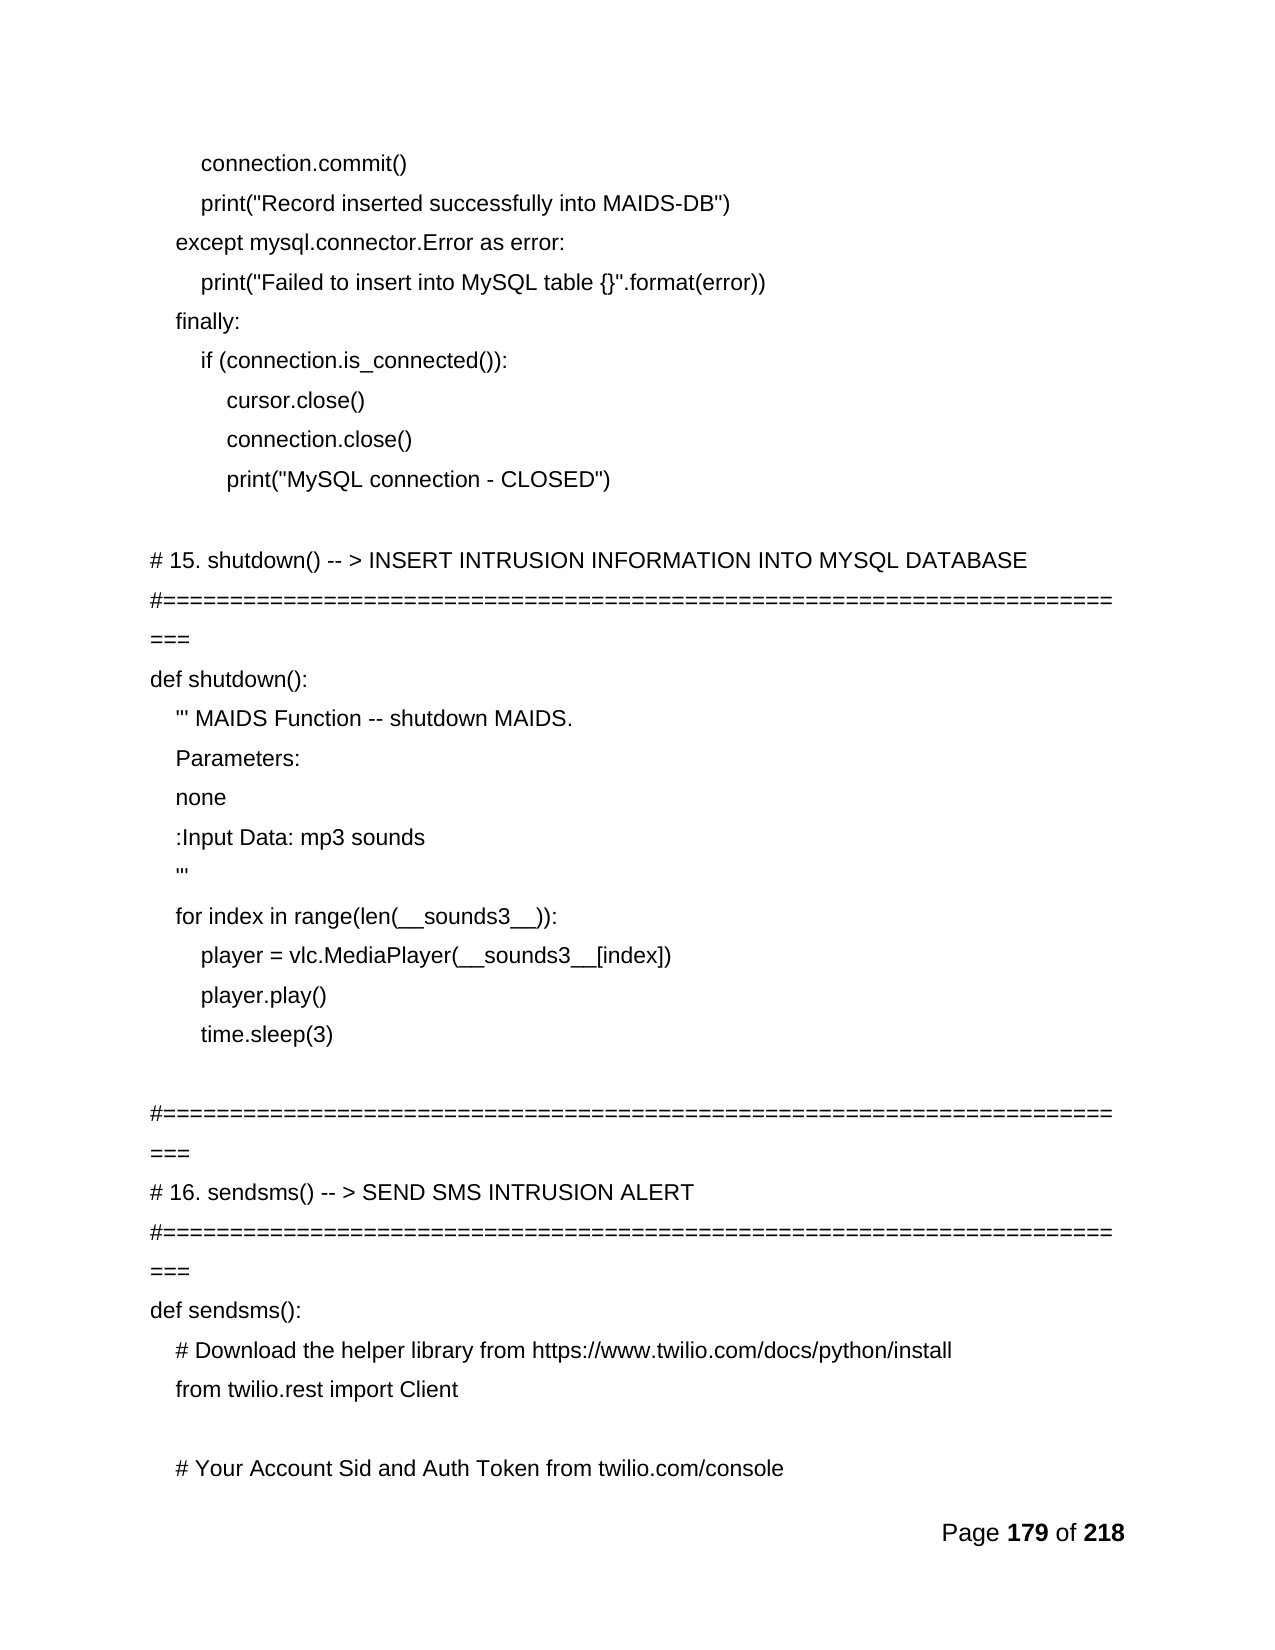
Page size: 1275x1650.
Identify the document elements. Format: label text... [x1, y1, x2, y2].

text Parameters: [150, 745, 1125, 771]
text cursor.close() [150, 387, 1125, 413]
text time.sleep(3) [150, 1021, 1125, 1047]
text ''' MAIDS Function -- shutdown MAIDS. [150, 705, 1125, 732]
text def shutdown(): [150, 666, 1125, 692]
text for index in range(len(__sounds3__)): [150, 903, 1125, 929]
text player = vlc.MediaPlayer(__sounds3__[index]) [150, 942, 1125, 968]
text # 15. shutdown() -- > INSERT INTRUSION INFORMATION INTO MYSQL DATABASE [150, 547, 1125, 574]
text # Your Account Sid and Auth Token from twilio.com/console [150, 1455, 1125, 1482]
text print("Record inserted successfully into MAIDS-DB") [150, 189, 1125, 216]
text if (connection.is_connected()): [150, 347, 1125, 374]
text :Input Data: mp3 sounds [150, 824, 1125, 850]
text connection.close() [150, 426, 1125, 453]
text none [150, 784, 1125, 811]
text #========================================================================== [150, 587, 1125, 653]
text def sendsms(): [150, 1297, 1125, 1324]
text print("Failed to insert into MySQL table {}".format(error)) [150, 268, 1125, 295]
text except mysql.connector.Error as error: [150, 229, 1125, 255]
text # Download the helper library from https://www.twilio.com/docs/python/install [150, 1337, 1125, 1363]
text player.play() [150, 982, 1125, 1008]
text print("MySQL connection - CLOSED") [150, 466, 1125, 492]
text #========================================================================== [150, 1100, 1125, 1166]
text connection.commit() [150, 150, 1125, 176]
text finally: [150, 308, 1125, 334]
text # 16. sendsms() -- > SEND SMS INTRUSION ALERT [150, 1179, 1125, 1205]
text ''' [150, 863, 1125, 889]
text #========================================================================== [150, 1218, 1125, 1284]
text from twilio.rest import Client [150, 1376, 1125, 1403]
